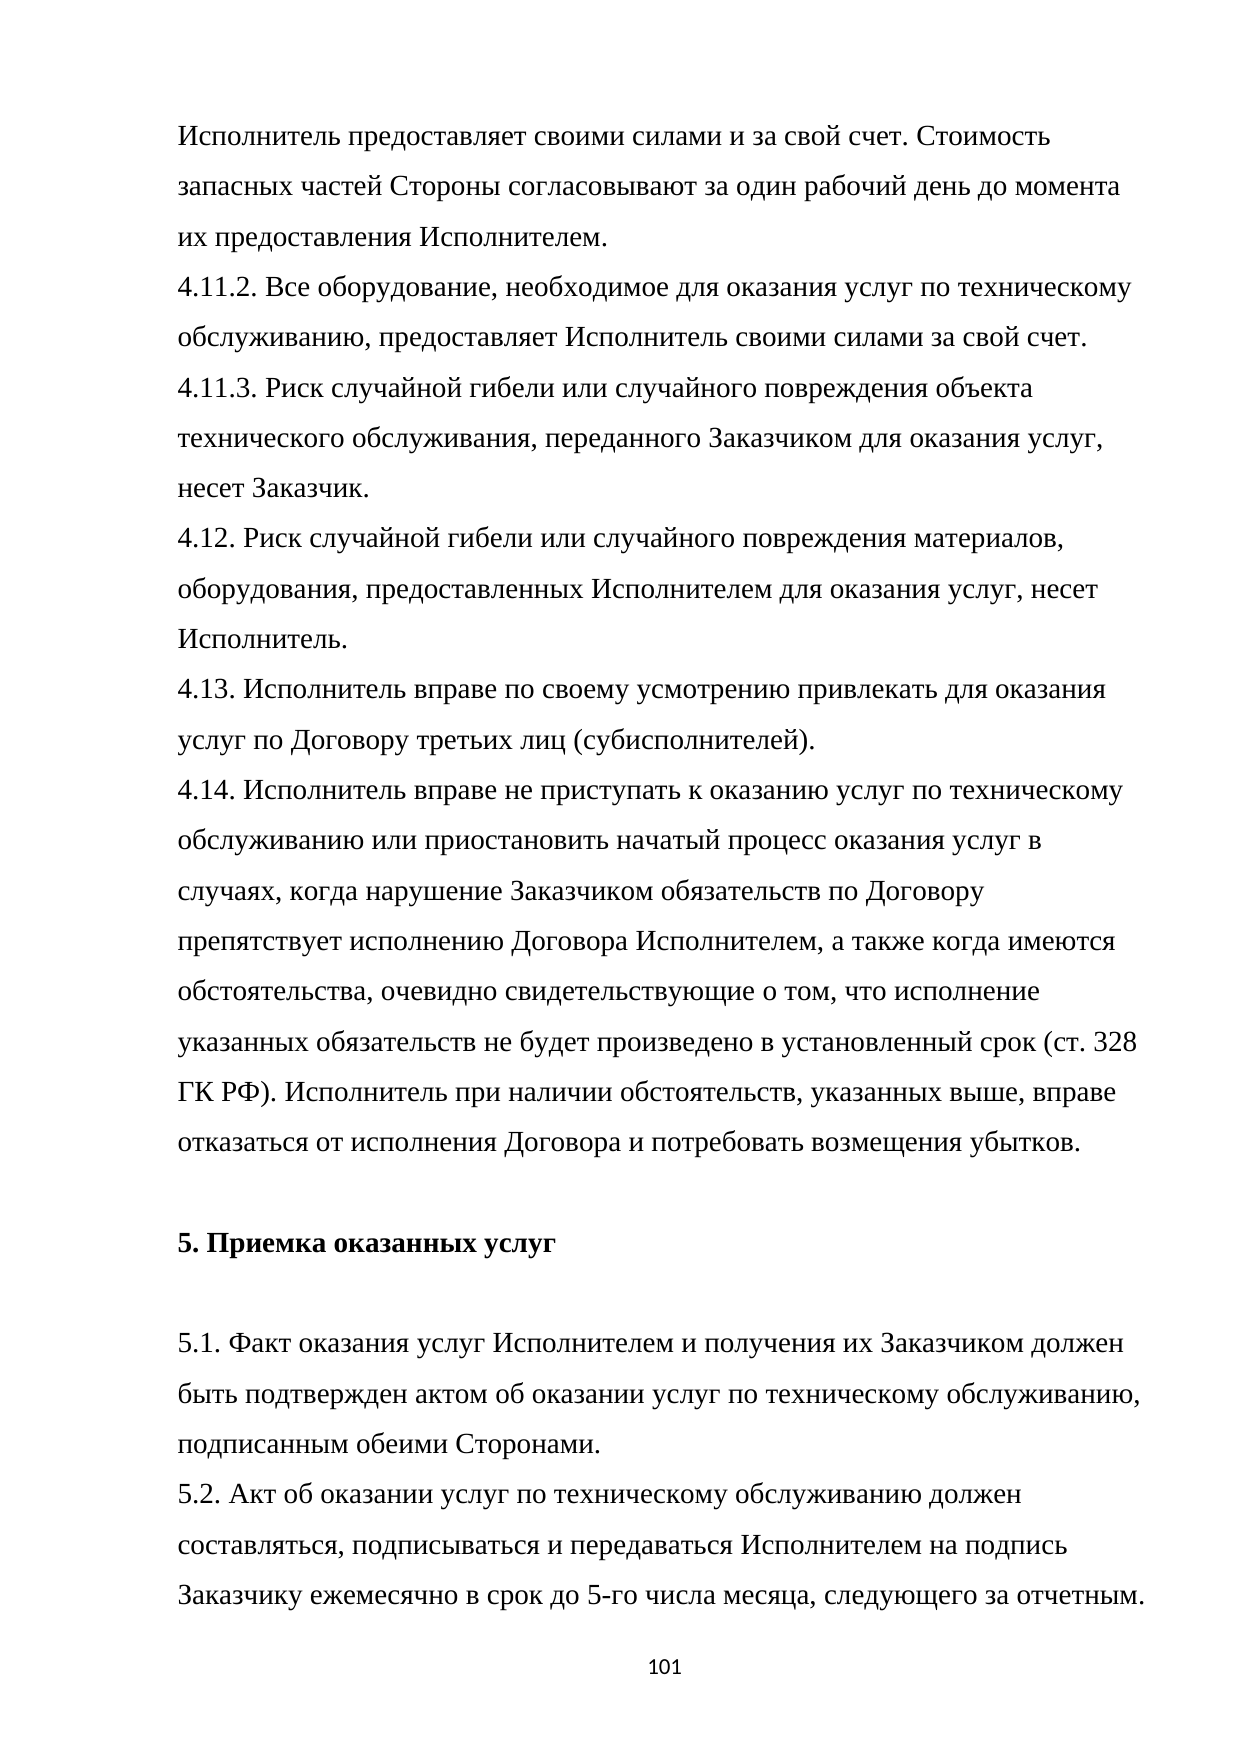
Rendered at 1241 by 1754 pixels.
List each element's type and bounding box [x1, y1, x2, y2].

text [177, 118, 1152, 1611]
